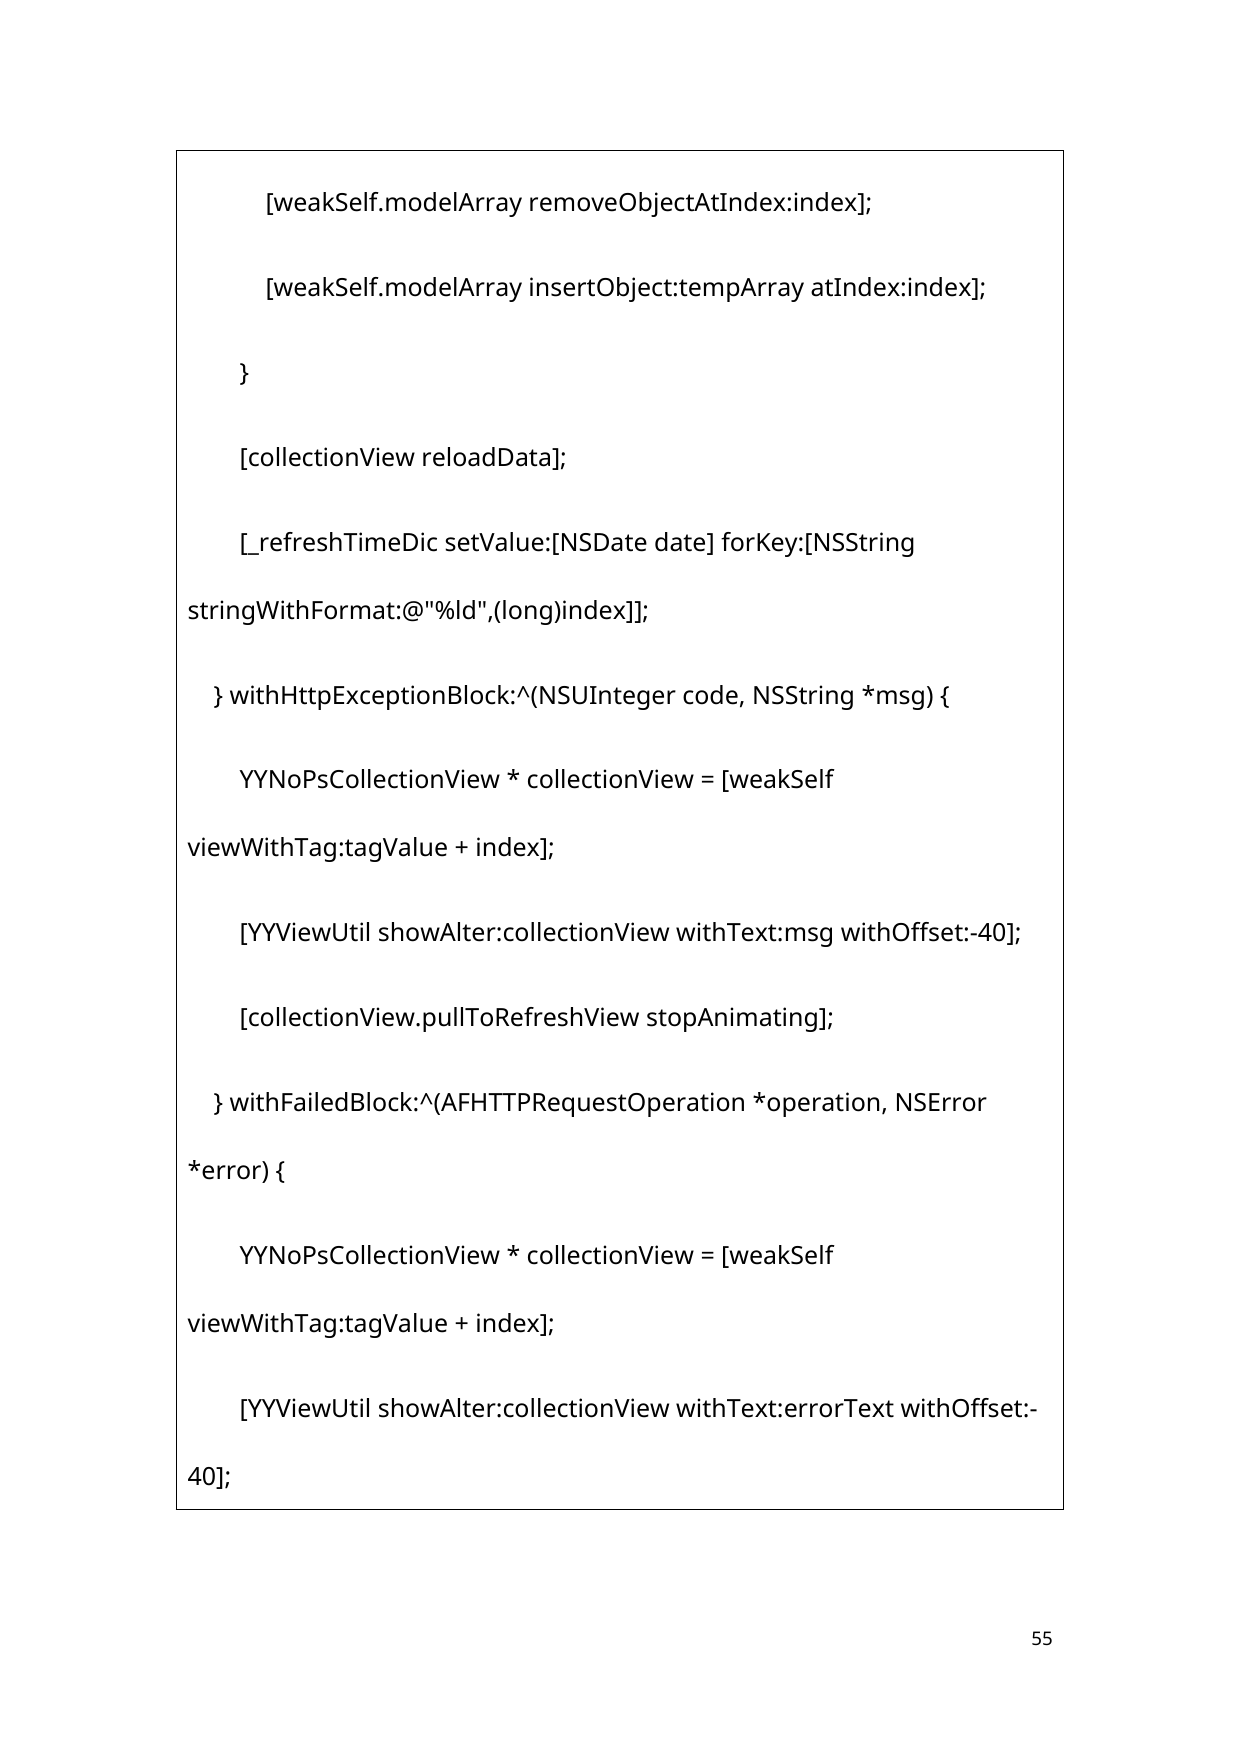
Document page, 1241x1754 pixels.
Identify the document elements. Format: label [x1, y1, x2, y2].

table_cell [177, 151, 1063, 1509]
